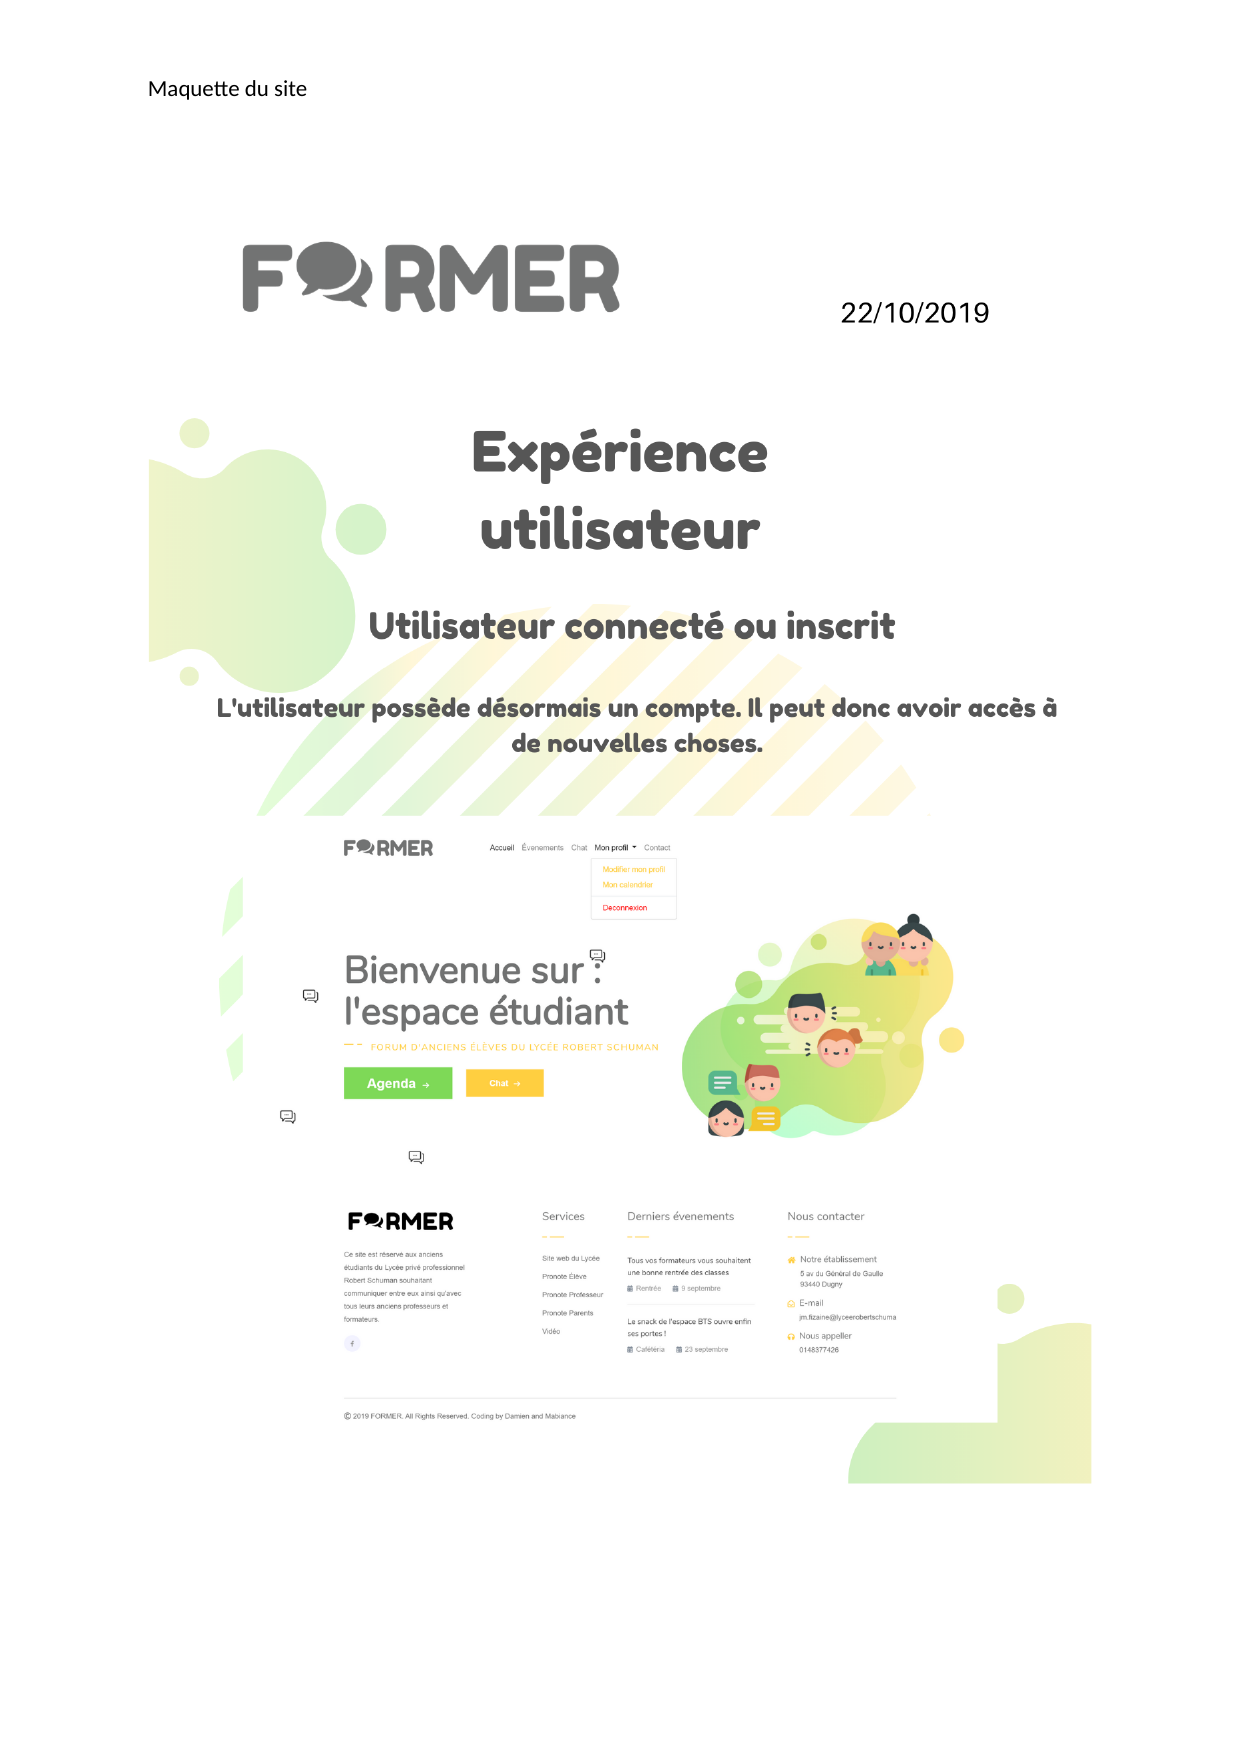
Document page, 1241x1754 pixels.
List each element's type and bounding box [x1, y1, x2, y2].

picture [148, 147, 1092, 1484]
